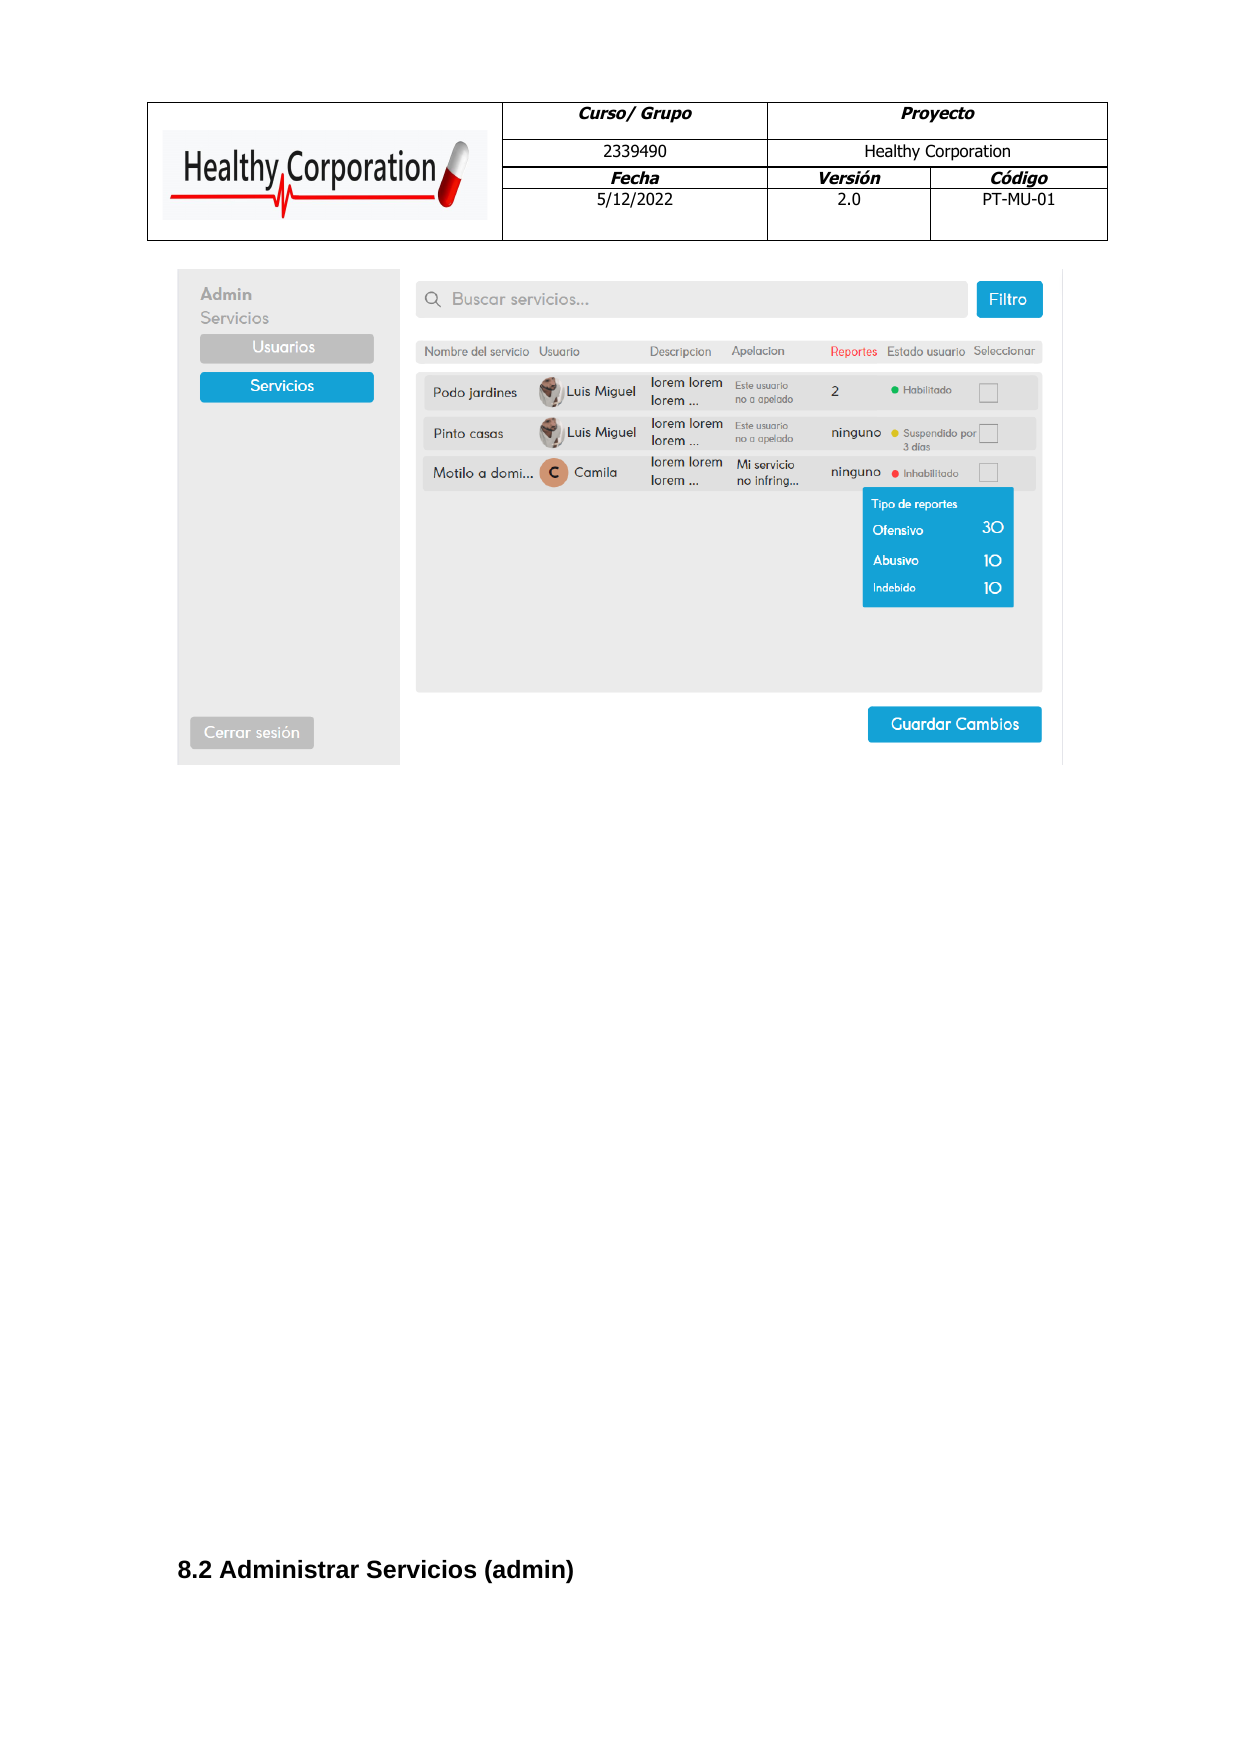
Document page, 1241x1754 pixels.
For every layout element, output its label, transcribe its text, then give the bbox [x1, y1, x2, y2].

picture [162, 130, 488, 220]
picture [177, 269, 1063, 765]
text 8.2 Administrar Servicios (admin) [177, 1556, 1063, 1584]
